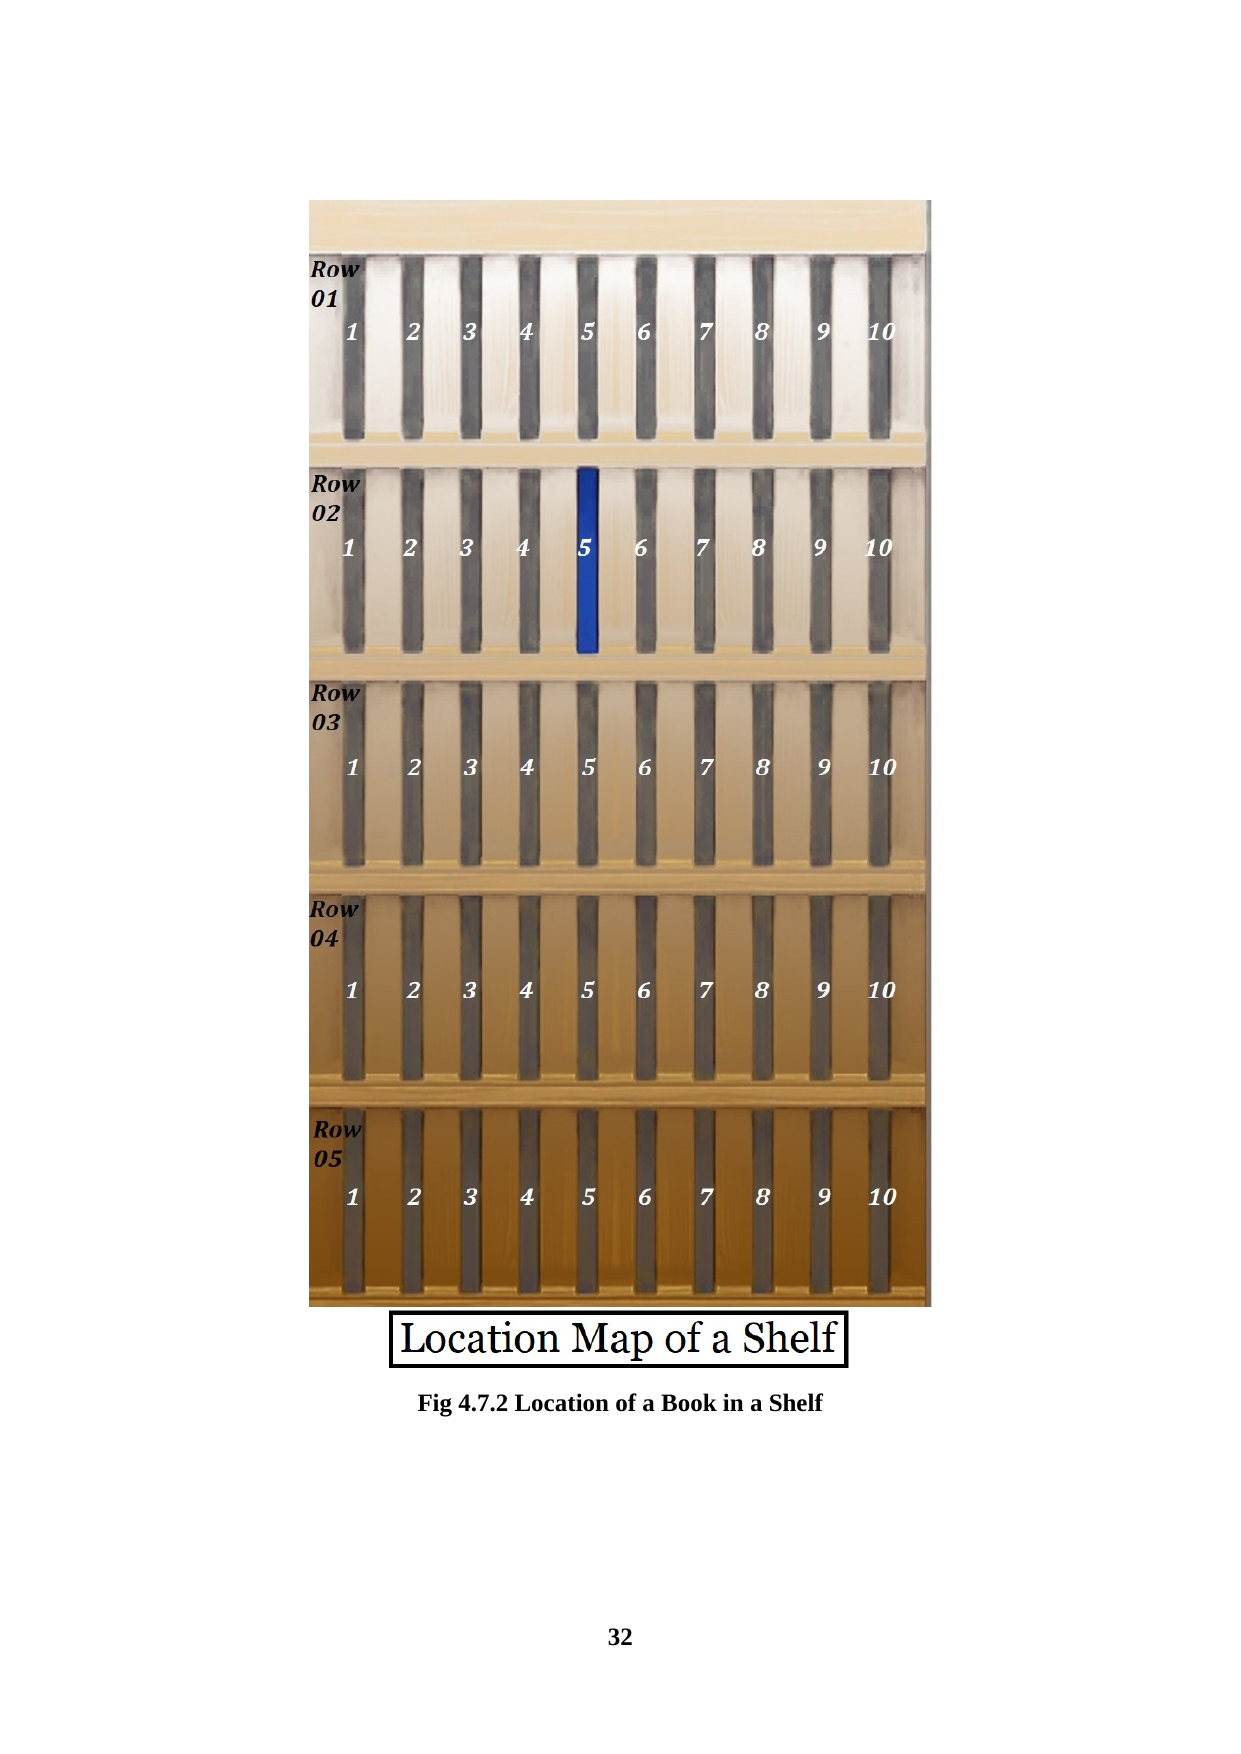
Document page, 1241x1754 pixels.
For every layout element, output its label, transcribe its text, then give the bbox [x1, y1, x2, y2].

text Fig 4.7.2 Location of a Book in a Shelf [150, 1388, 1090, 1416]
picture [309, 200, 932, 1374]
